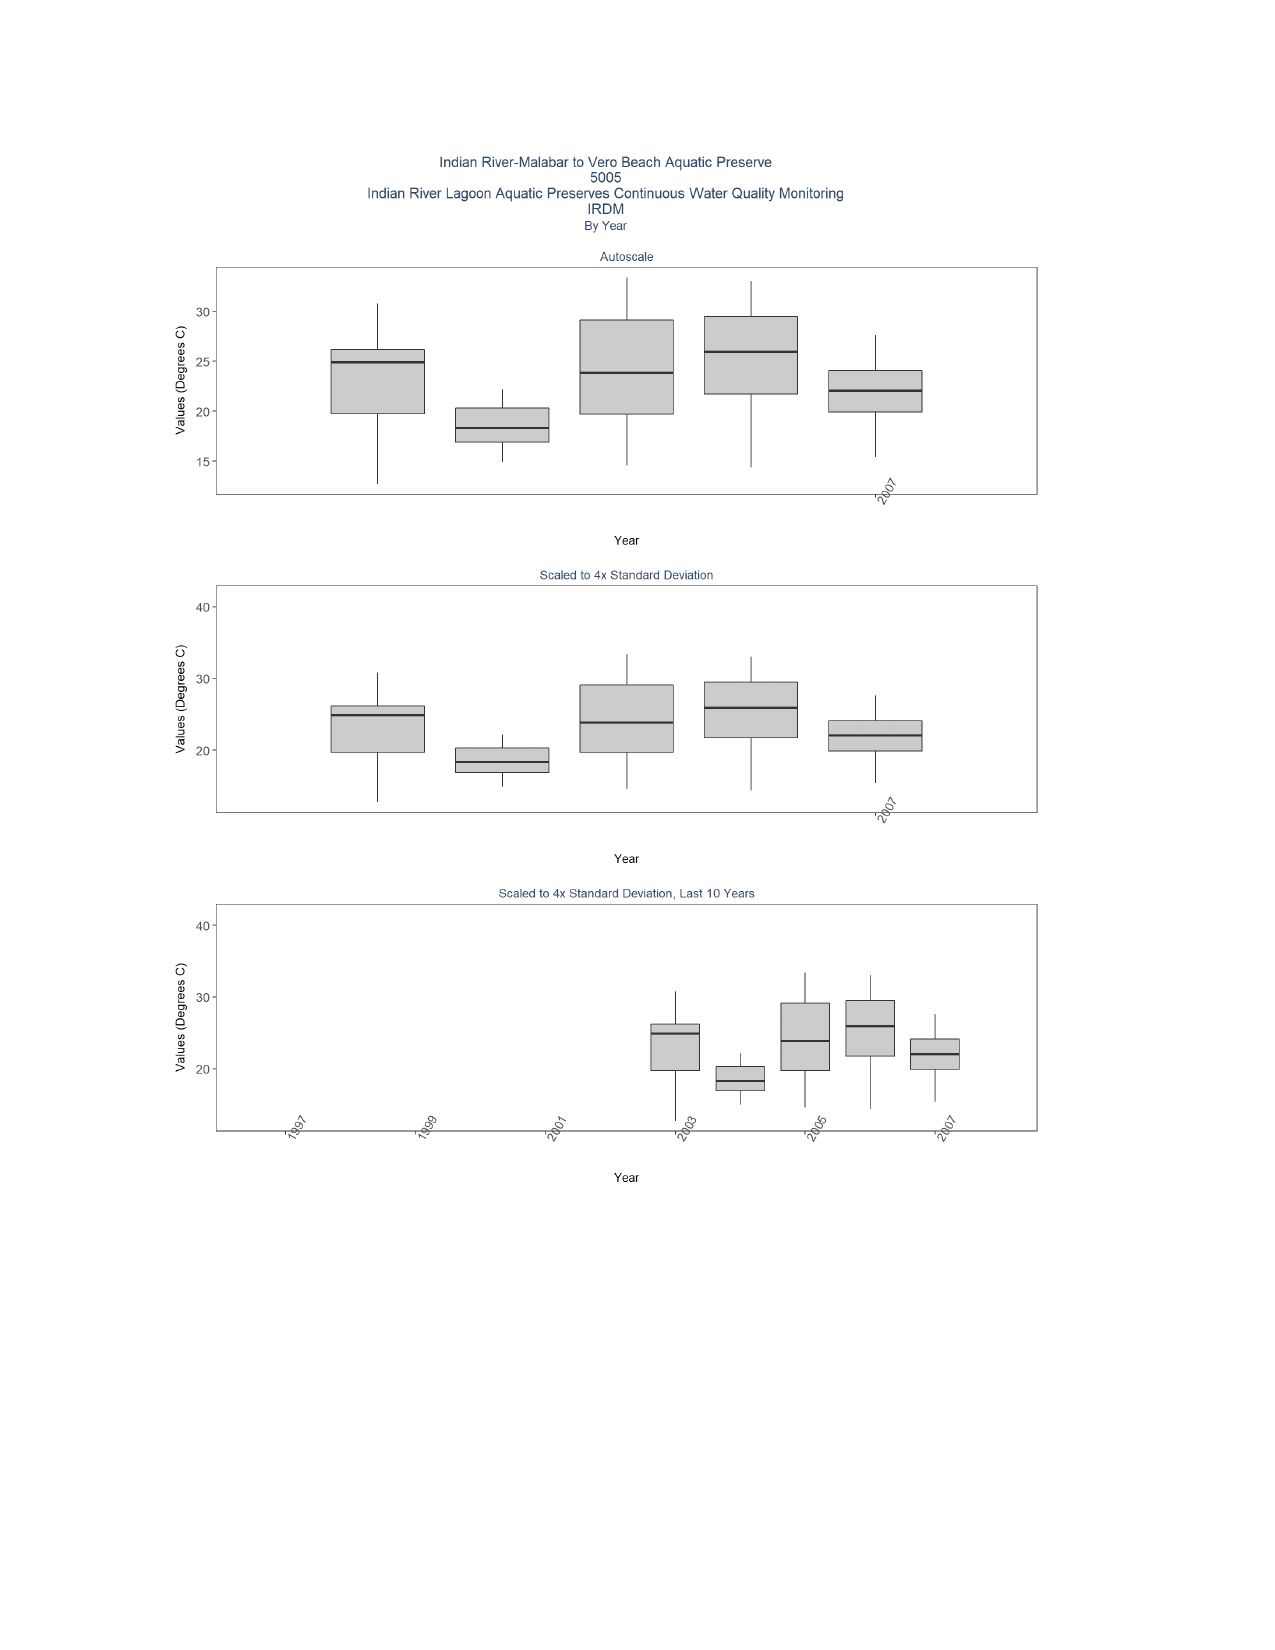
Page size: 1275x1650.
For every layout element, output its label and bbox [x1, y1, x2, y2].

picture [168, 150, 1044, 1200]
